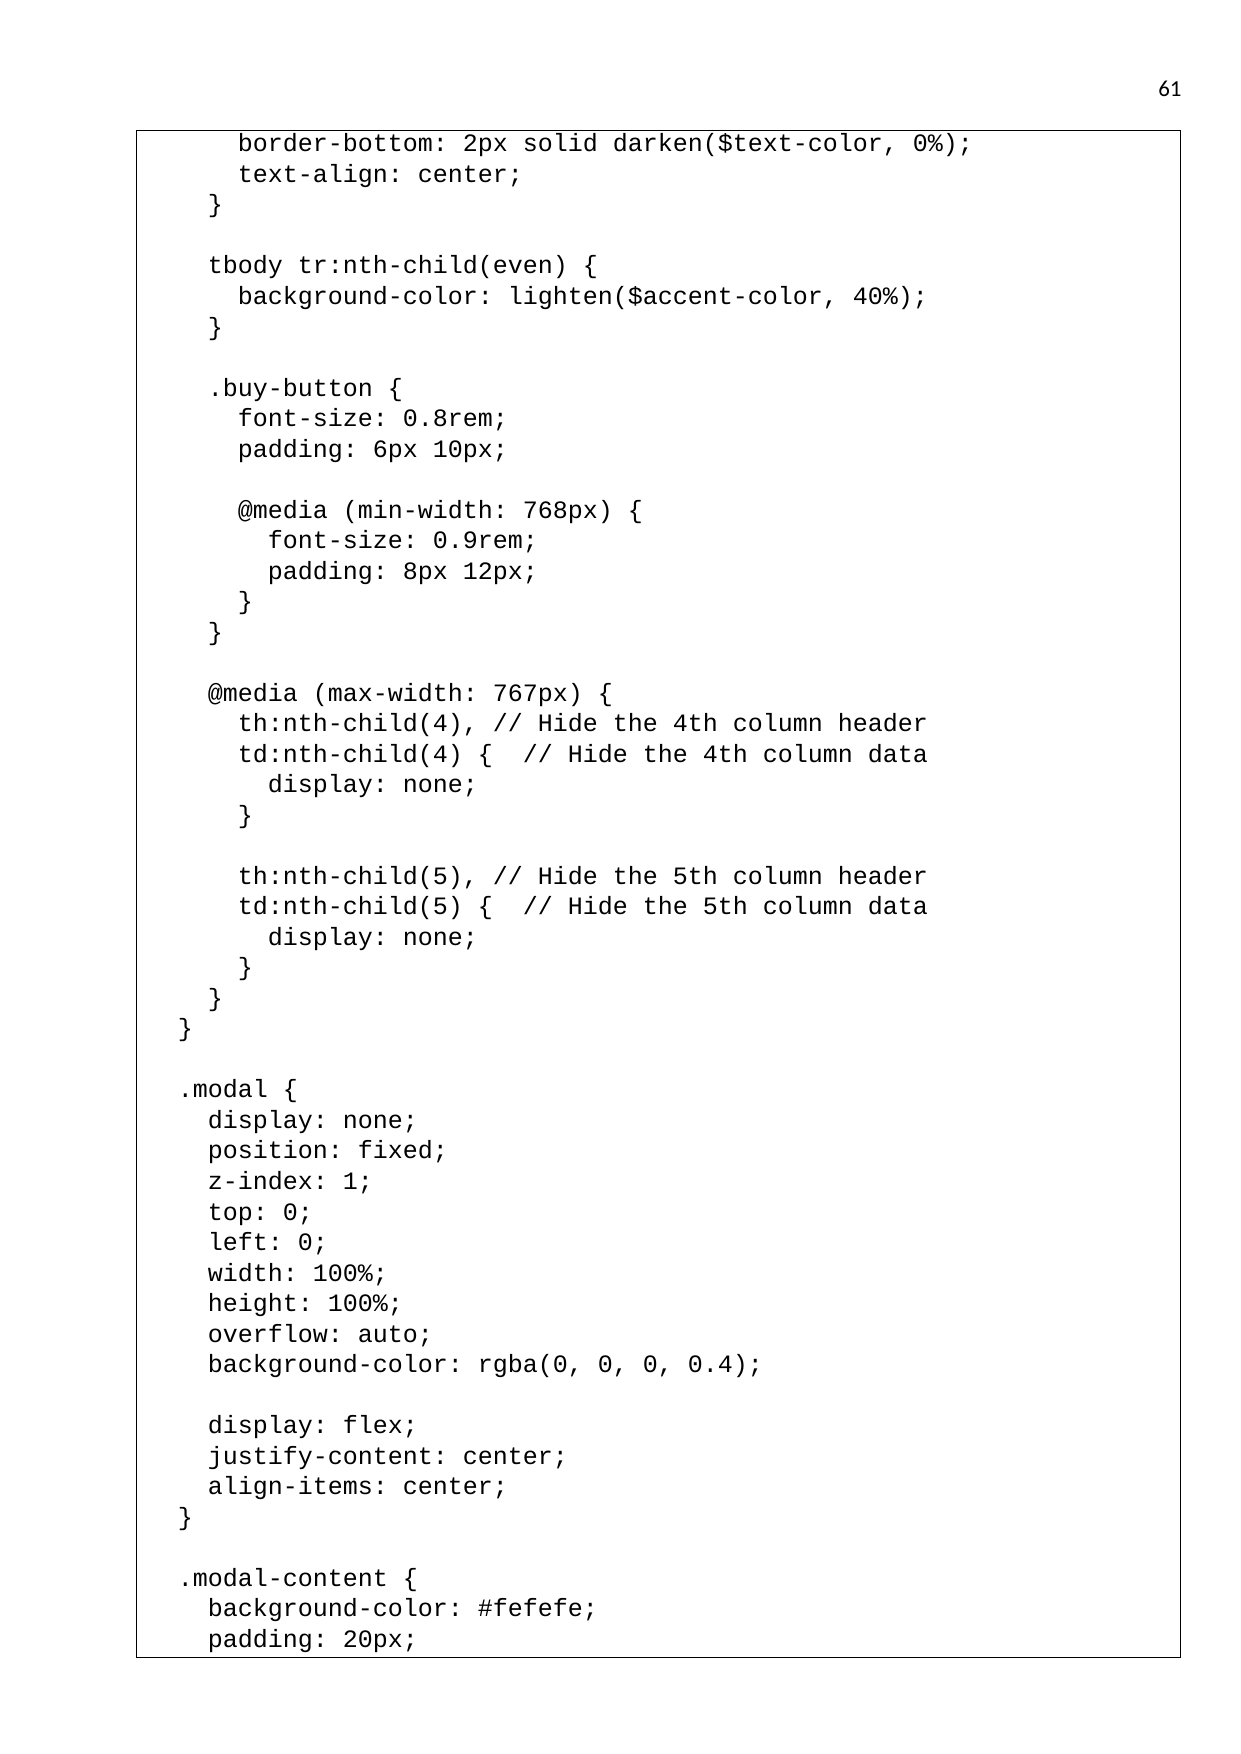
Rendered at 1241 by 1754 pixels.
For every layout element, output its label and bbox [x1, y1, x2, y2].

table_header [137, 131, 1180, 1657]
